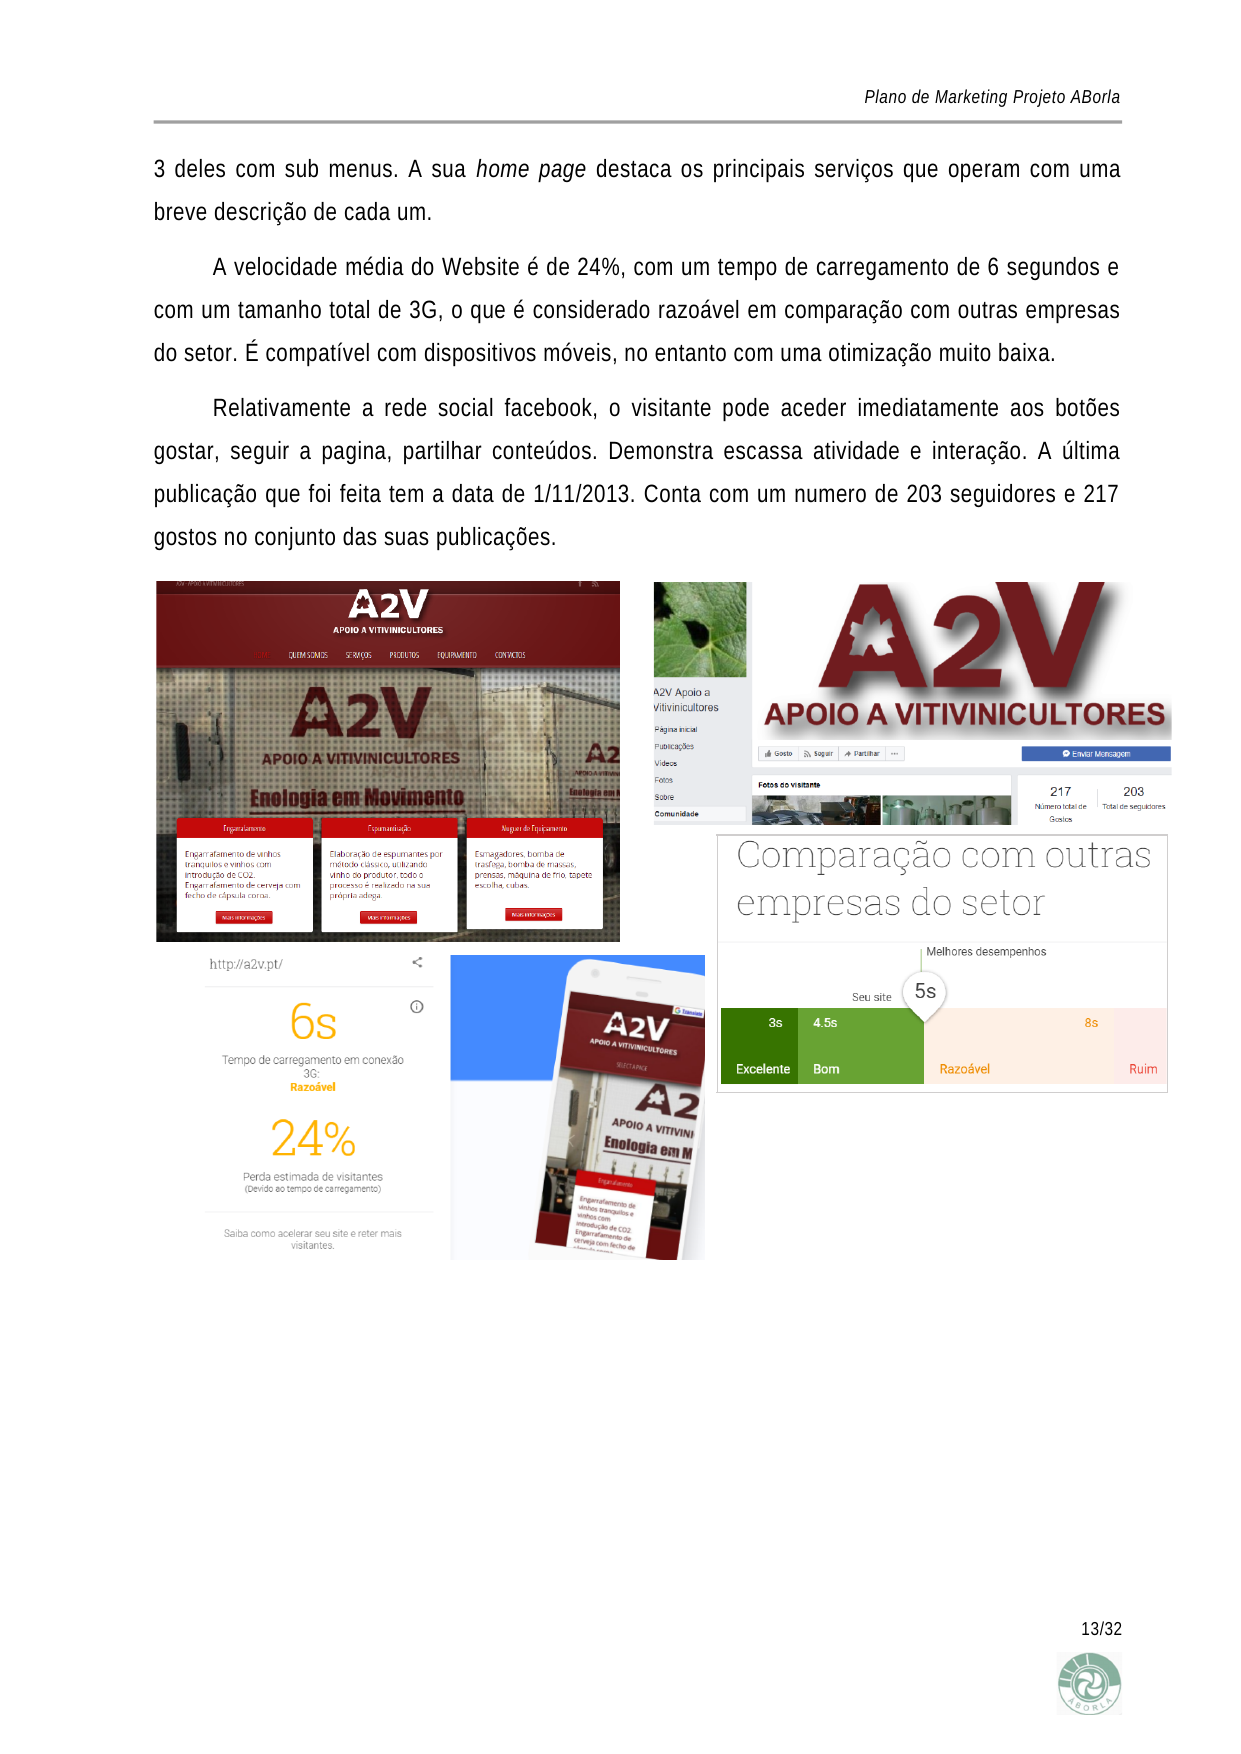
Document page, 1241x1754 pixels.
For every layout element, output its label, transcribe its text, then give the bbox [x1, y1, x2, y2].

picture [653, 582, 1172, 825]
picture [156, 581, 620, 942]
text A velocidade média do Website é de 24%, com um tempo de carregamento de 6 segundos e com um tamanho total de 3G, o que é considerado razoável em comparação com outras empresas do setor. É compatível com dispositivos móveis, no entanto com uma otimização muito baixa. [153, 252, 1122, 366]
picture [204, 955, 705, 1260]
text Relativamente a rede social facebook, o visitante pode aceder imediatamente aos botões gostar, seguir a pagina, partilhar conteúdos. Demonstra escassa atividade e interação. A última publicação que foi feita tem a data de 1/11/2013. Conta com um numero de 203 seguidores e 217 gostos no conjunto das suas publicações. [153, 393, 1122, 551]
picture [718, 836, 1167, 1092]
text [153, 153, 1122, 225]
picture [1056, 1652, 1123, 1715]
